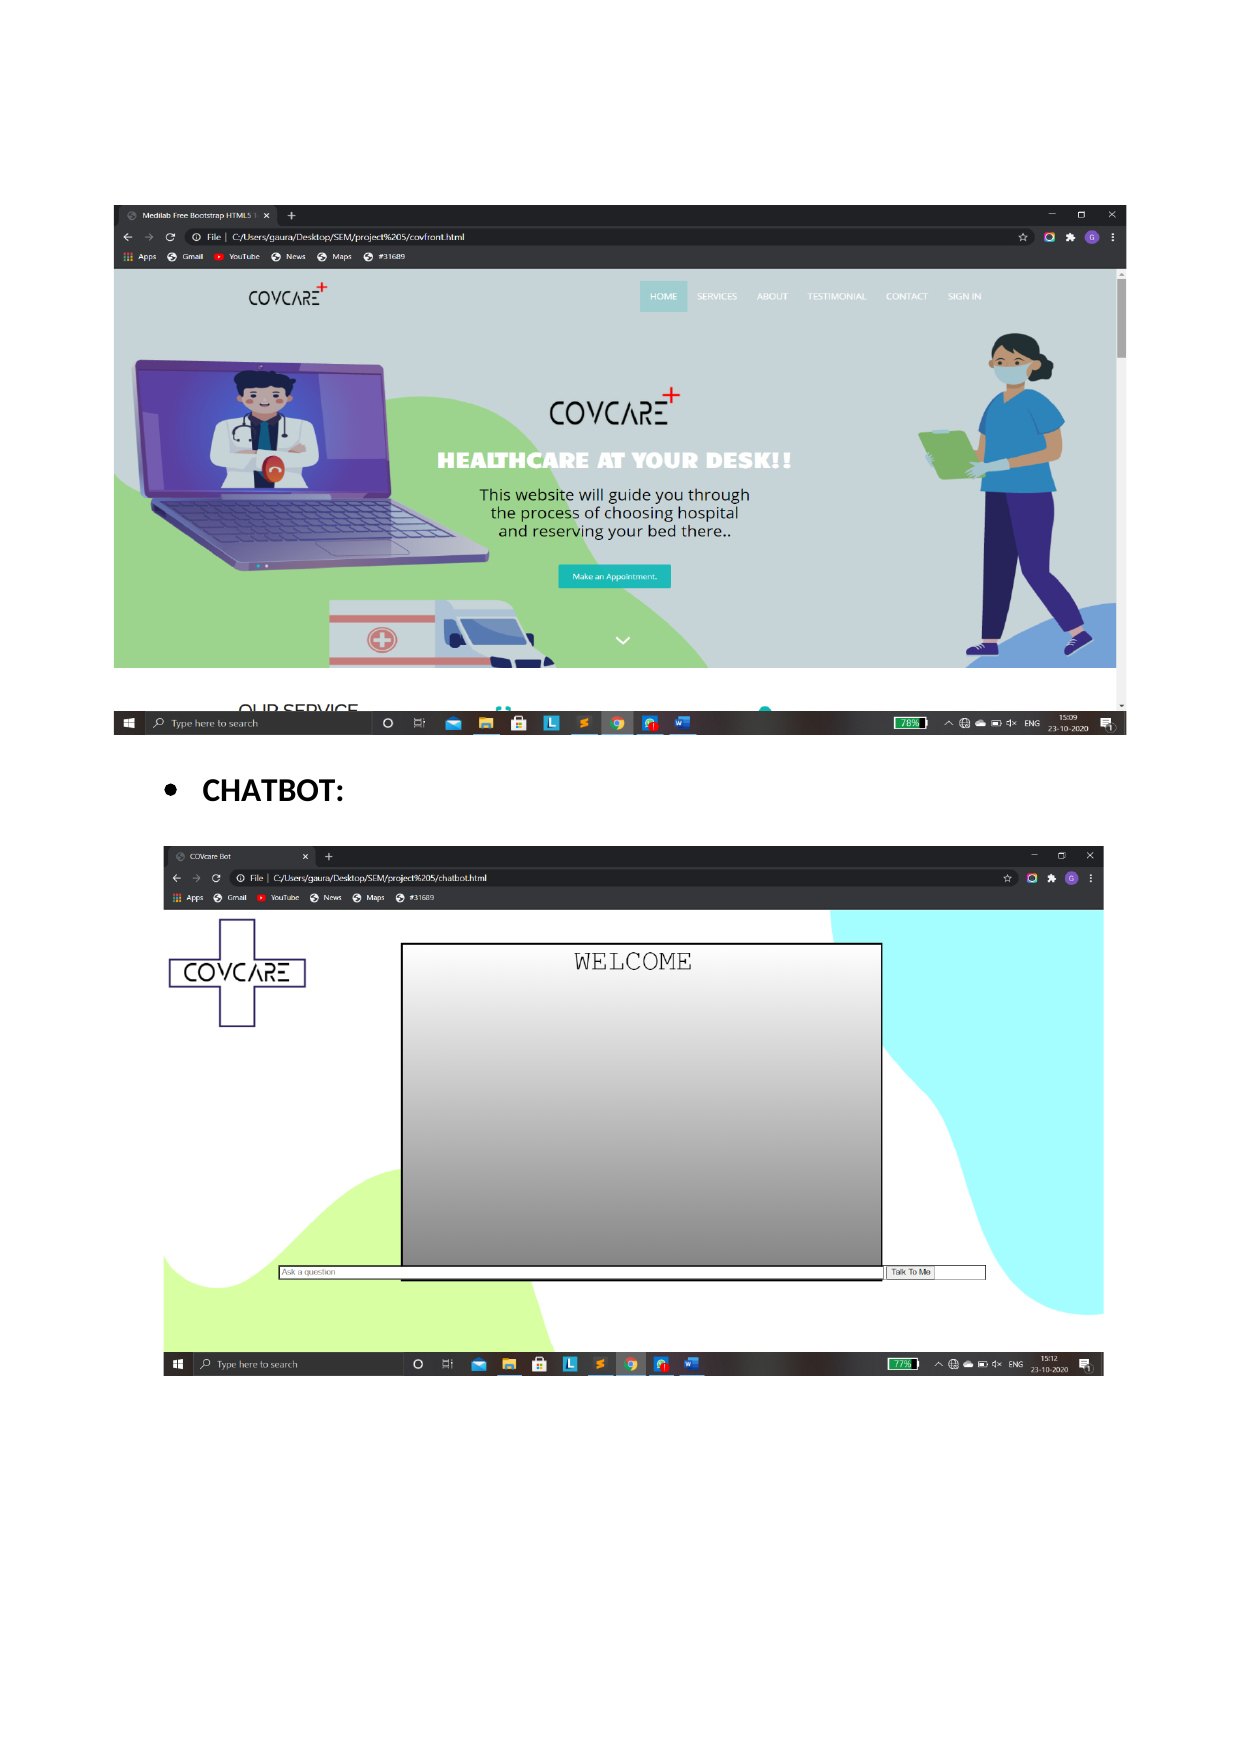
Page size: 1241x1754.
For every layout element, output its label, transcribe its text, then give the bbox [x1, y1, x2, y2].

list CHATBOT: [165, 769, 1090, 810]
picture [163, 846, 1104, 1376]
picture [113, 205, 1127, 735]
